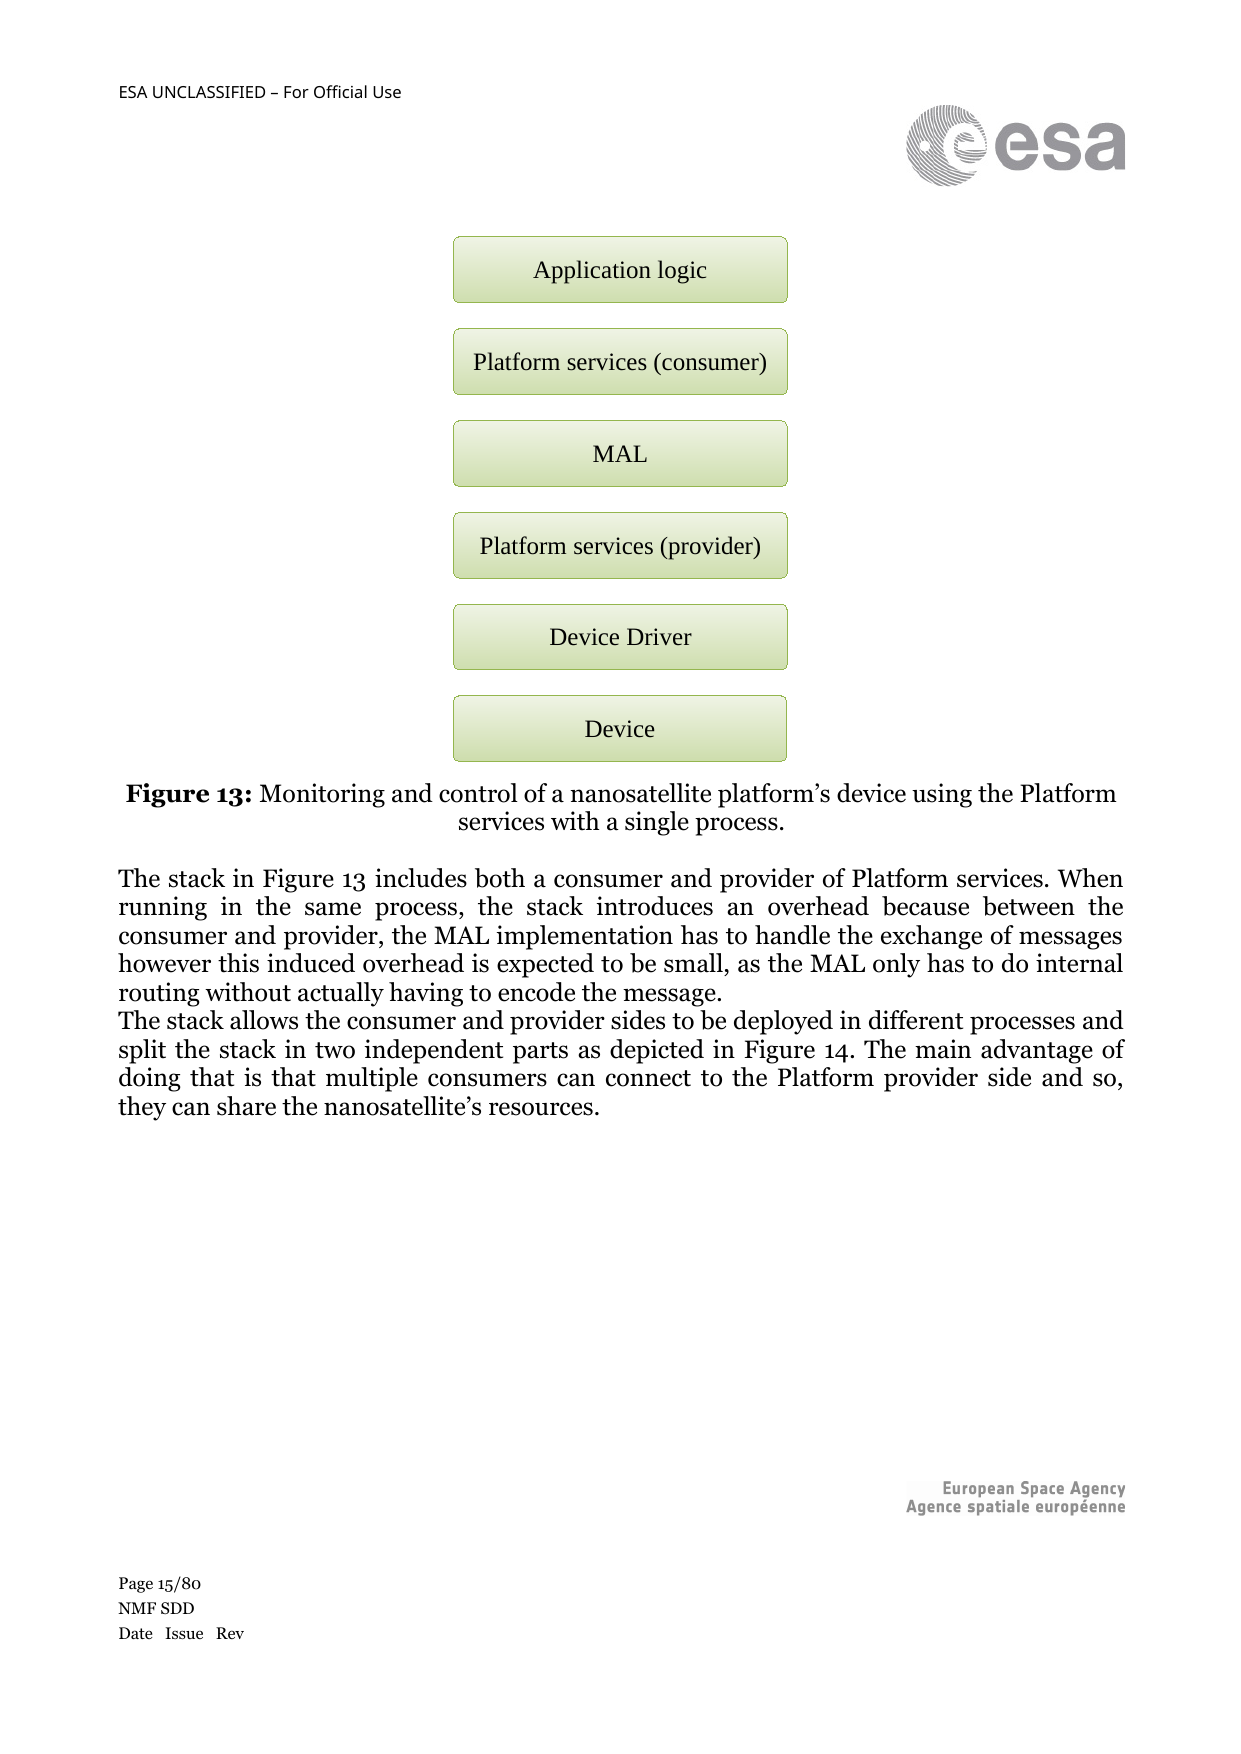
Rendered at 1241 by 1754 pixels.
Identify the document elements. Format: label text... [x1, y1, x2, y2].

text Figure 13: Monitoring and control of a nanosatellite platform’s device using the Platform services with a single process. [118, 779, 1125, 836]
picture [906, 1481, 1125, 1516]
text The stack in Figure 13 includes both a consumer and provider of Platform services. When running in the same process, the stack introduces an overhead because between the consumer and provider, the MAL implementation has to handle the exchange of messages however this induced overhead is expected to be small, as the MAL only has to do internal routing without actually having to encode the message. [118, 864, 1125, 1007]
picture [906, 105, 1125, 187]
text The stack allows the consumer and provider sides to be deployed in different processes and split the stack in two independent parts as depicted in Figure 14. The main advantage of doing that is that multiple consumers can connect to the Platform provider side and so, they can share the nanosatellite’s resources. [118, 1007, 1125, 1120]
